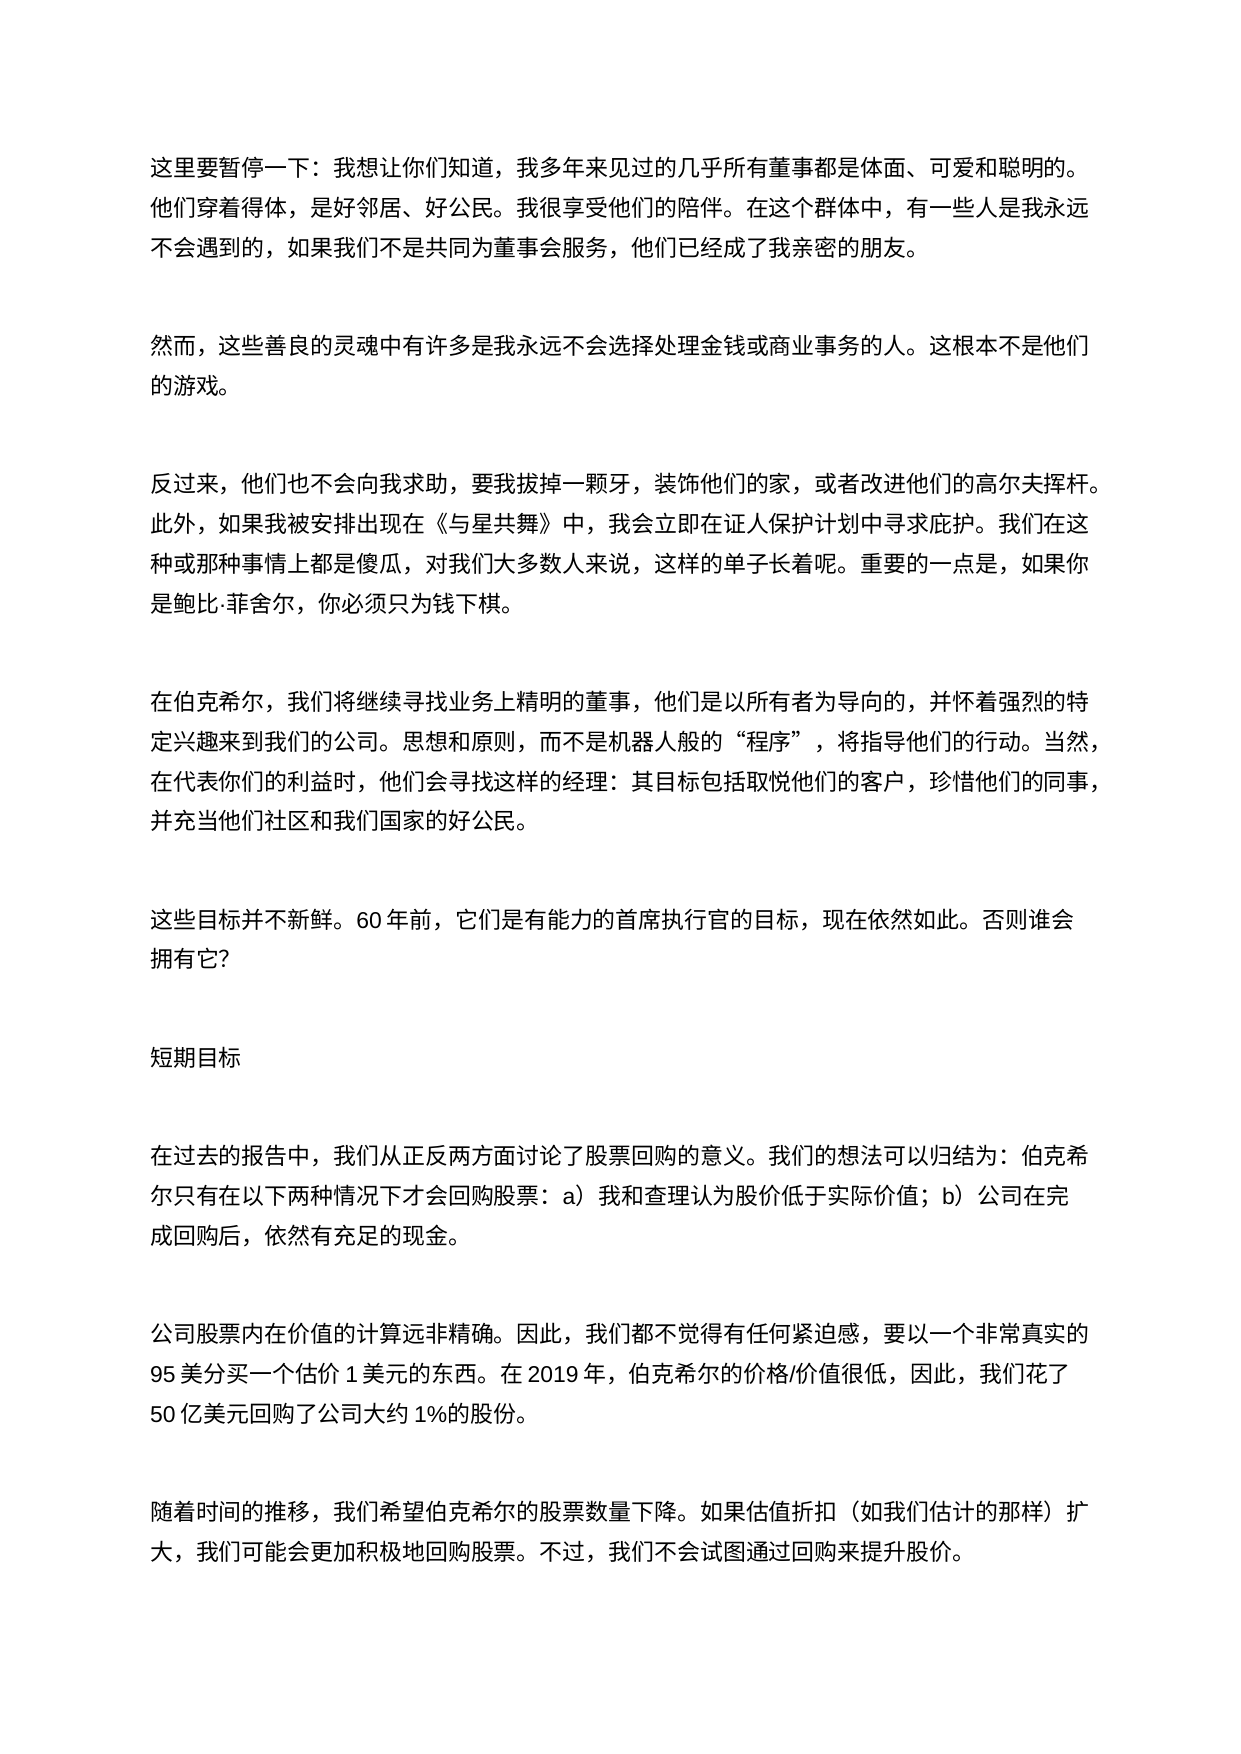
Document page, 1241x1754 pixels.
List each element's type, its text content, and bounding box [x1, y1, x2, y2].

text 然而，这些善良的灵魂中有许多是我永远不会选择处理金钱或商业事务的人。这根本不是他们的游戏。 [150, 328, 1090, 401]
text 随着时间的推移，我们希望伯克希尔的股票数量下降。如果估值折扣（如我们估计的那样）扩大，我们可能会更加积极地回购股票。不过，我们不会试图通过回购来提升股价。 [150, 1494, 1090, 1567]
text 这些目标并不新鲜。60年前，它们是有能力的首席执行官的目标，现在依然如此。否则谁会拥有它？ [150, 901, 1090, 974]
text 短期目标 [150, 1039, 1090, 1073]
text 在伯克希尔，我们将继续寻找业务上精明的董事，他们是以所有者为导向的，并怀着强烈的特定兴趣来到我们的公司。思想和原则，而不是机器人般的“程序”，将指导他们的行动。当然，在代表你们的利益时，他们会寻找这样的经理：其目标包括取悦他们的客户，珍惜他们的同事，并充当他们社区和我们国家的好公民。 [150, 684, 1090, 836]
text 公司股票内在价值的计算远非精确。因此，我们都不觉得有任何紧迫感，要以一个非常真实的95美分买一个估价1美元的东西。在2019年，伯克希尔的价格/价值很低，因此，我们花了50亿美元回购了公司大约1%的股份。 [150, 1316, 1090, 1429]
text 在过去的报告中，我们从正反两方面讨论了股票回购的意义。我们的想法可以归结为：伯克希尔只有在以下两种情况下才会回购股票：a）我和查理认为股价低于实际价值；b）公司在完成回购后，依然有充足的现金。 [150, 1138, 1090, 1251]
text 这里要暂停一下：我想让你们知道，我多年来见过的几乎所有董事都是体面、可爱和聪明的。他们穿着得体，是好邻居、好公民。我很享受他们的陪伴。在这个群体中，有一些人是我永远不会遇到的，如果我们不是共同为董事会服务，他们已经成了我亲密的朋友。 [150, 150, 1090, 263]
text 反过来，他们也不会向我求助，要我拔掉一颗牙，装饰他们的家，或者改进他们的高尔夫挥杆。此外，如果我被安排出现在《与星共舞》中，我会立即在证人保护计划中寻求庇护。我们在这种或那种事情上都是傻瓜，对我们大多数人来说，这样的单子长着呢。重要的一点是，如果你是鲍比·菲舍尔，你必须只为钱下棋。 [150, 466, 1090, 619]
